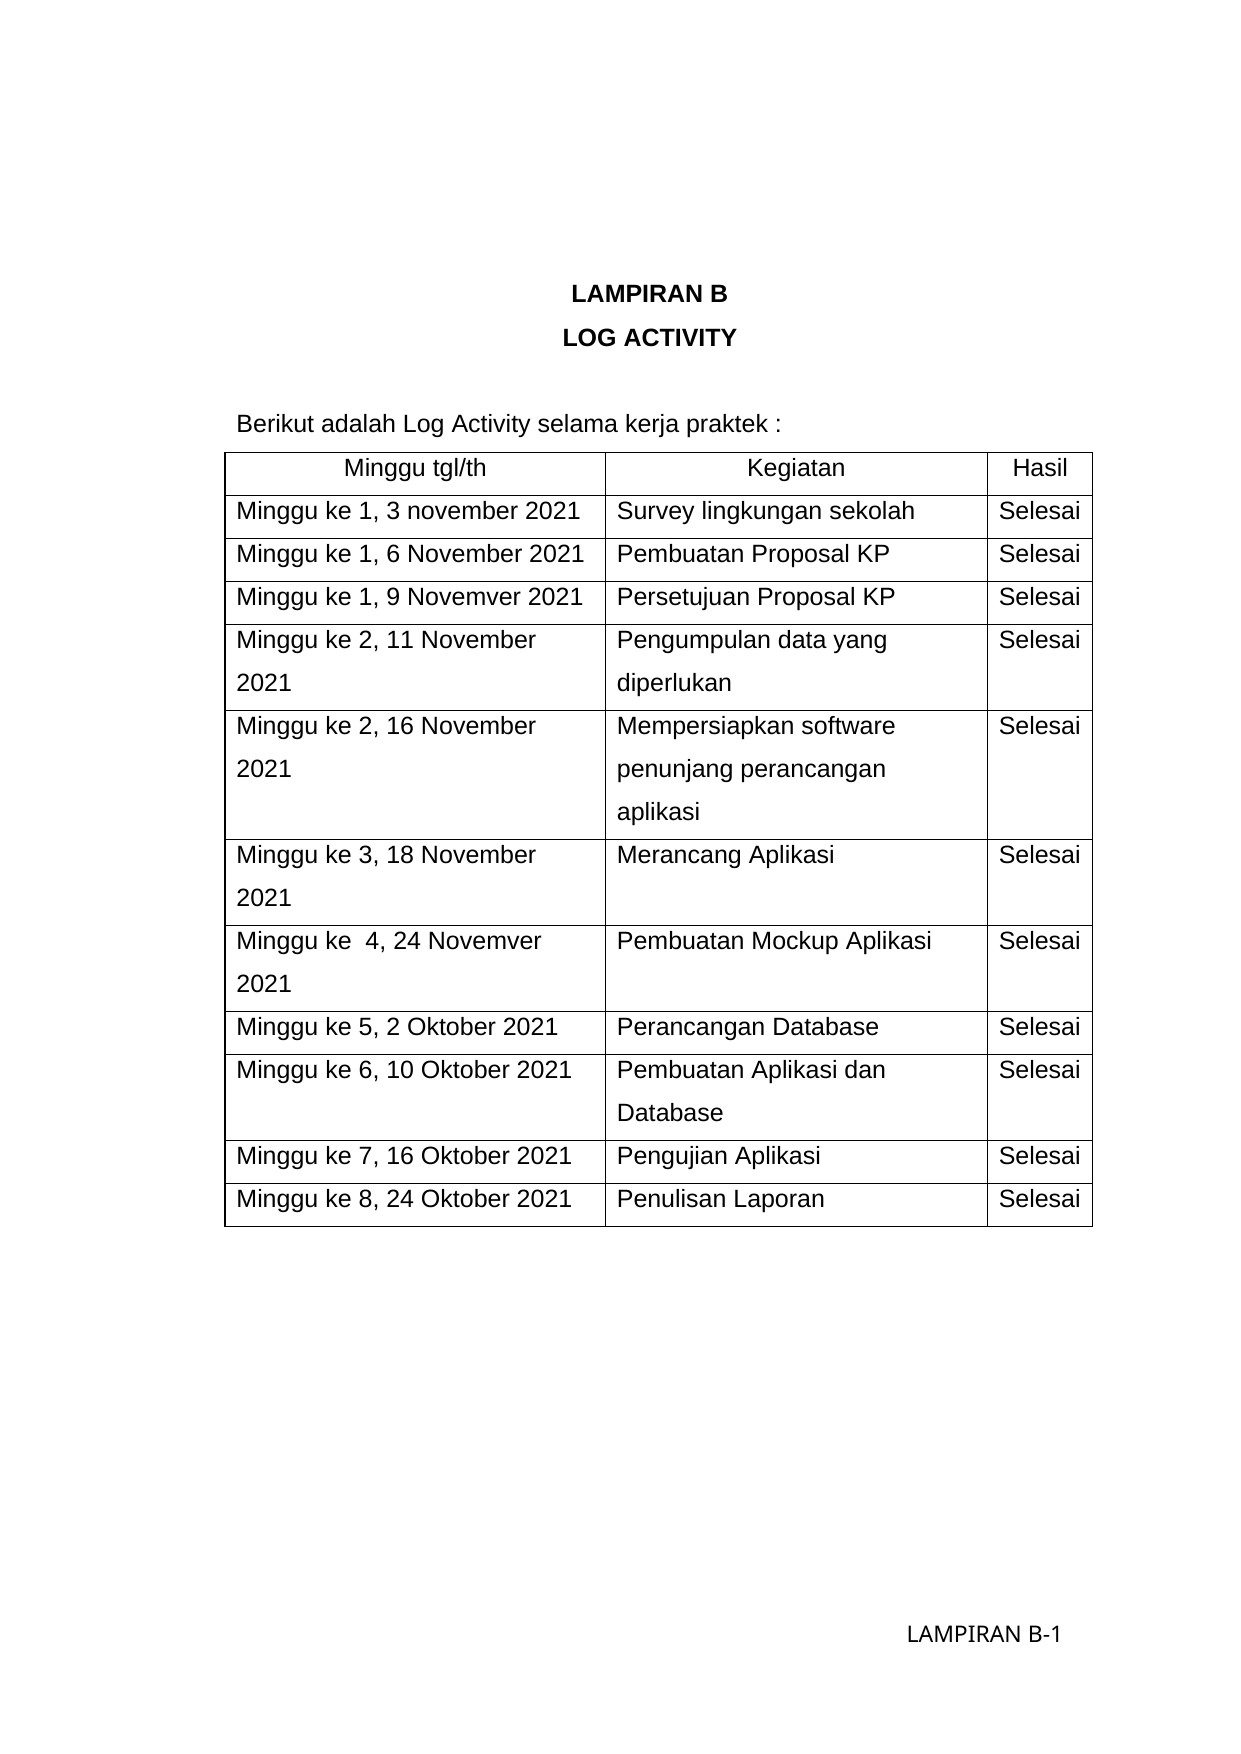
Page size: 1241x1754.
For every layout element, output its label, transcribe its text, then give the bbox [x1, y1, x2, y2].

table_header Kegiatan [606, 453, 987, 495]
table_cell Selesai [988, 1012, 1092, 1054]
table_cell Selesai [988, 711, 1092, 839]
table_cell Minggu ke 5, 2 Oktober 2021 [226, 1012, 605, 1054]
table_cell Selesai [988, 840, 1092, 925]
table_cell Pembuatan Proposal KP [606, 539, 987, 581]
table_cell Selesai [988, 582, 1092, 623]
table_header Hasil [988, 453, 1092, 495]
table_cell Survey lingkungan sekolah [606, 496, 987, 538]
text Berikut adalah Log Activity selama kerja praktek : [236, 409, 1063, 437]
table_cell Minggu ke 8, 24 Oktober 2021 [226, 1184, 605, 1226]
table_cell Minggu ke 7, 16 Oktober 2021 [226, 1141, 605, 1183]
table_cell Mempersiapkan software penunjang perancangan aplikasi [606, 711, 987, 839]
table_cell Minggu ke 2, 16 November 2021 [226, 711, 605, 839]
table_cell Minggu ke 1, 6 November 2021 [226, 539, 605, 581]
table_cell Penulisan Laporan [606, 1184, 987, 1226]
table_cell Merancang Aplikasi [606, 840, 987, 925]
table_cell Selesai [988, 625, 1092, 709]
text LAMPIRAN B [236, 279, 1063, 308]
table_cell Minggu ke 2, 11 November 2021 [226, 625, 605, 709]
table_cell Pengujian Aplikasi [606, 1141, 987, 1183]
table_cell Selesai [988, 1055, 1092, 1140]
table_cell Minggu ke 3, 18 November 2021 [226, 840, 605, 925]
table_cell Pengumpulan data yang diperlukan [606, 625, 987, 709]
table_cell Minggu ke 4, 24 Novemver 2021 [226, 926, 605, 1011]
table_cell Perancangan Database [606, 1012, 987, 1054]
table_header Minggu tgl/th [226, 453, 605, 495]
table_cell Selesai [988, 926, 1092, 1011]
table_cell Selesai [988, 1141, 1092, 1183]
table_cell Pembuatan Mockup Aplikasi [606, 926, 987, 1011]
table_cell Minggu ke 1, 9 Novemver 2021 [226, 582, 605, 623]
table_cell Pembuatan Aplikasi dan Database [606, 1055, 987, 1140]
table_cell Persetujuan Proposal KP [606, 582, 987, 623]
table_cell Selesai [988, 496, 1092, 538]
table_cell Minggu ke 6, 10 Oktober 2021 [226, 1055, 605, 1140]
table_cell Minggu ke 1, 3 november 2021 [226, 496, 605, 538]
table_cell Selesai [988, 1184, 1092, 1226]
table_cell Selesai [988, 539, 1092, 581]
text LOG ACTIVITY [236, 322, 1063, 351]
